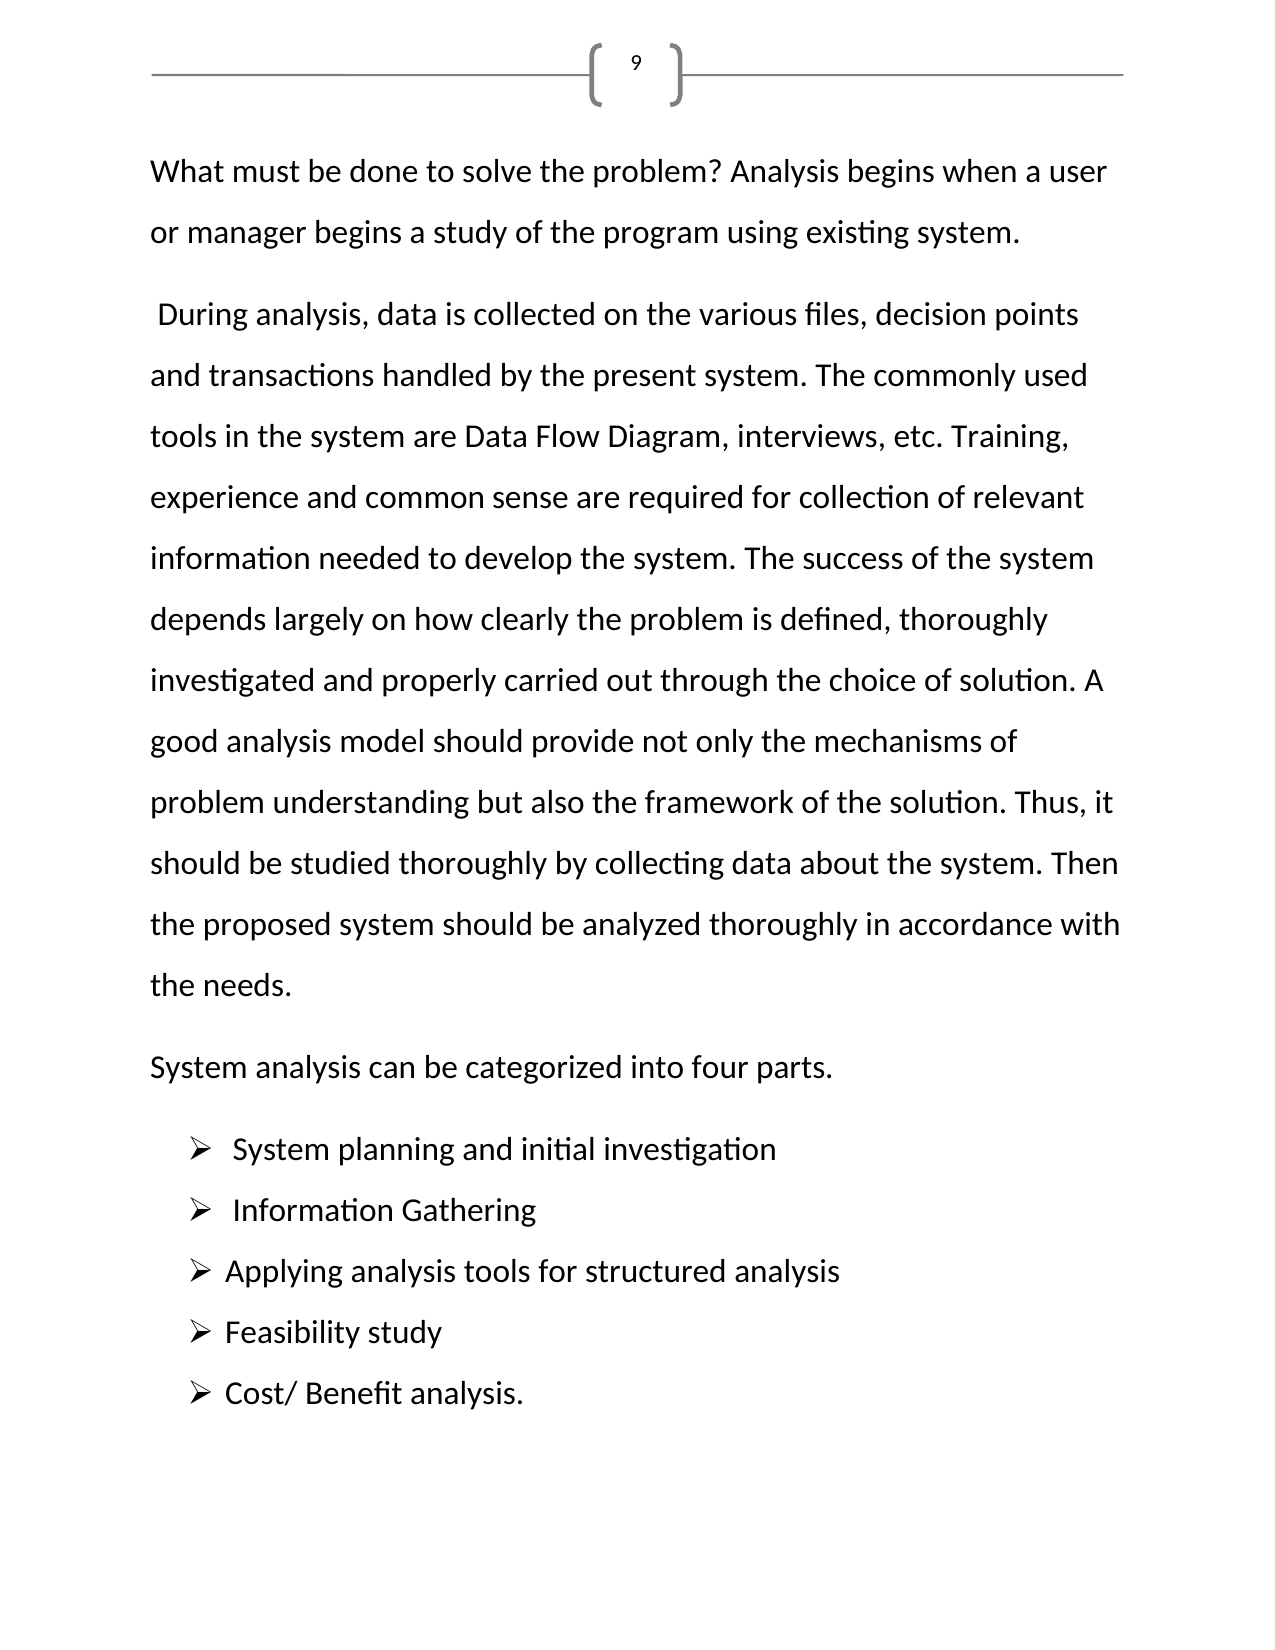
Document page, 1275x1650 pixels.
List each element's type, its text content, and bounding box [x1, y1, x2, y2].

list System planning and initial investigation [187, 1128, 1125, 1169]
list Cost/ Benefit analysis. [187, 1372, 1125, 1413]
text During analysis, data is collected on the various files, decision points and transactions handled by the present system. The commonly used tools in the system are Data Flow Diagram, interviews, etc. Training, experience and common sense are required for collection of relevant information needed to develop the system. The success of the system depends largely on how clearly the problem is defined, thoroughly investigated and properly carried out through the choice of solution. A good analysis model should provide not only the mechanisms of problem understanding but also the framework of the solution. Thus, it should be studied thoroughly by collecting data about the system. Then the proposed system should be analyzed thoroughly in accordance with the needs. [150, 293, 1125, 1005]
list Information Gathering [187, 1189, 1125, 1230]
list Applying analysis tools for structured analysis [187, 1250, 1125, 1291]
list Feasibility study [187, 1311, 1125, 1352]
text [150, 150, 1125, 252]
text System analysis can be categorized into four parts. [150, 1046, 1125, 1087]
